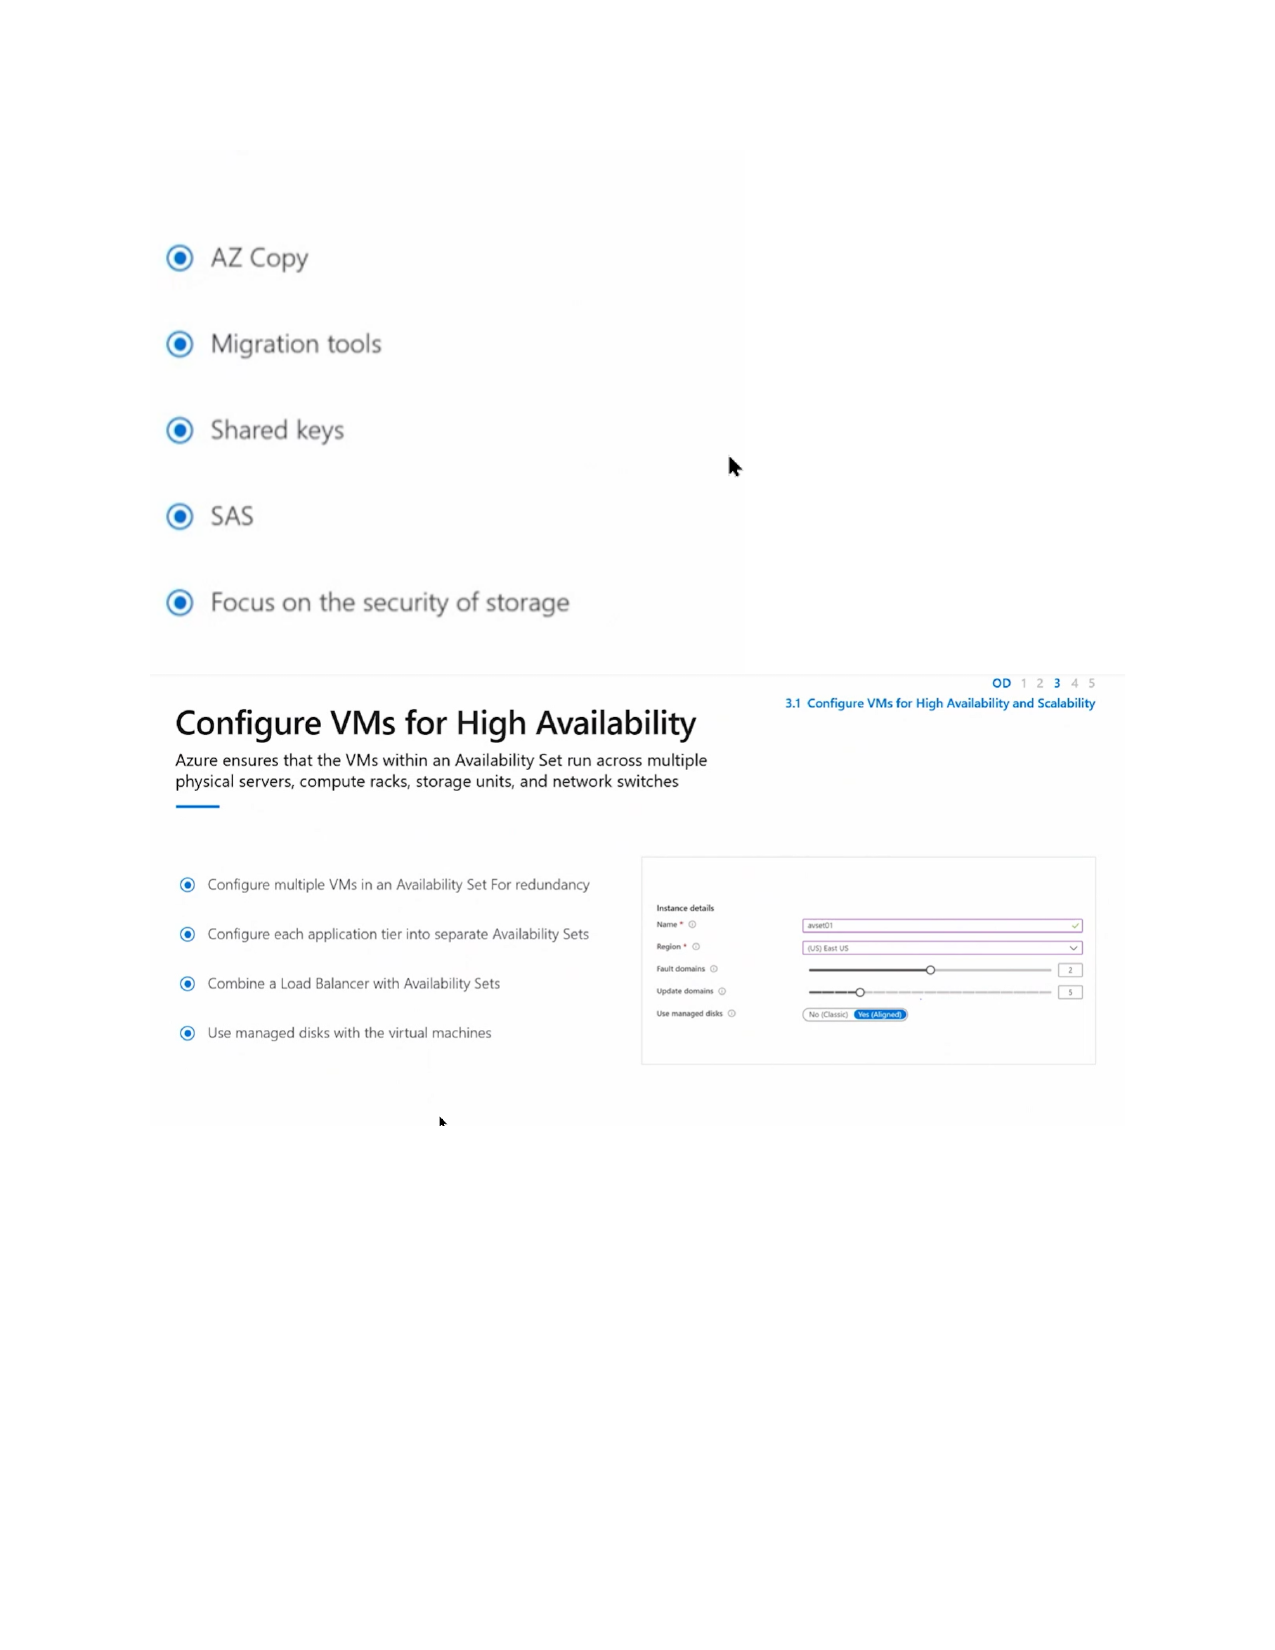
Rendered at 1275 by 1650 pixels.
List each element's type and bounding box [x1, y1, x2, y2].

picture [150, 674, 1125, 1126]
picture [150, 150, 746, 673]
